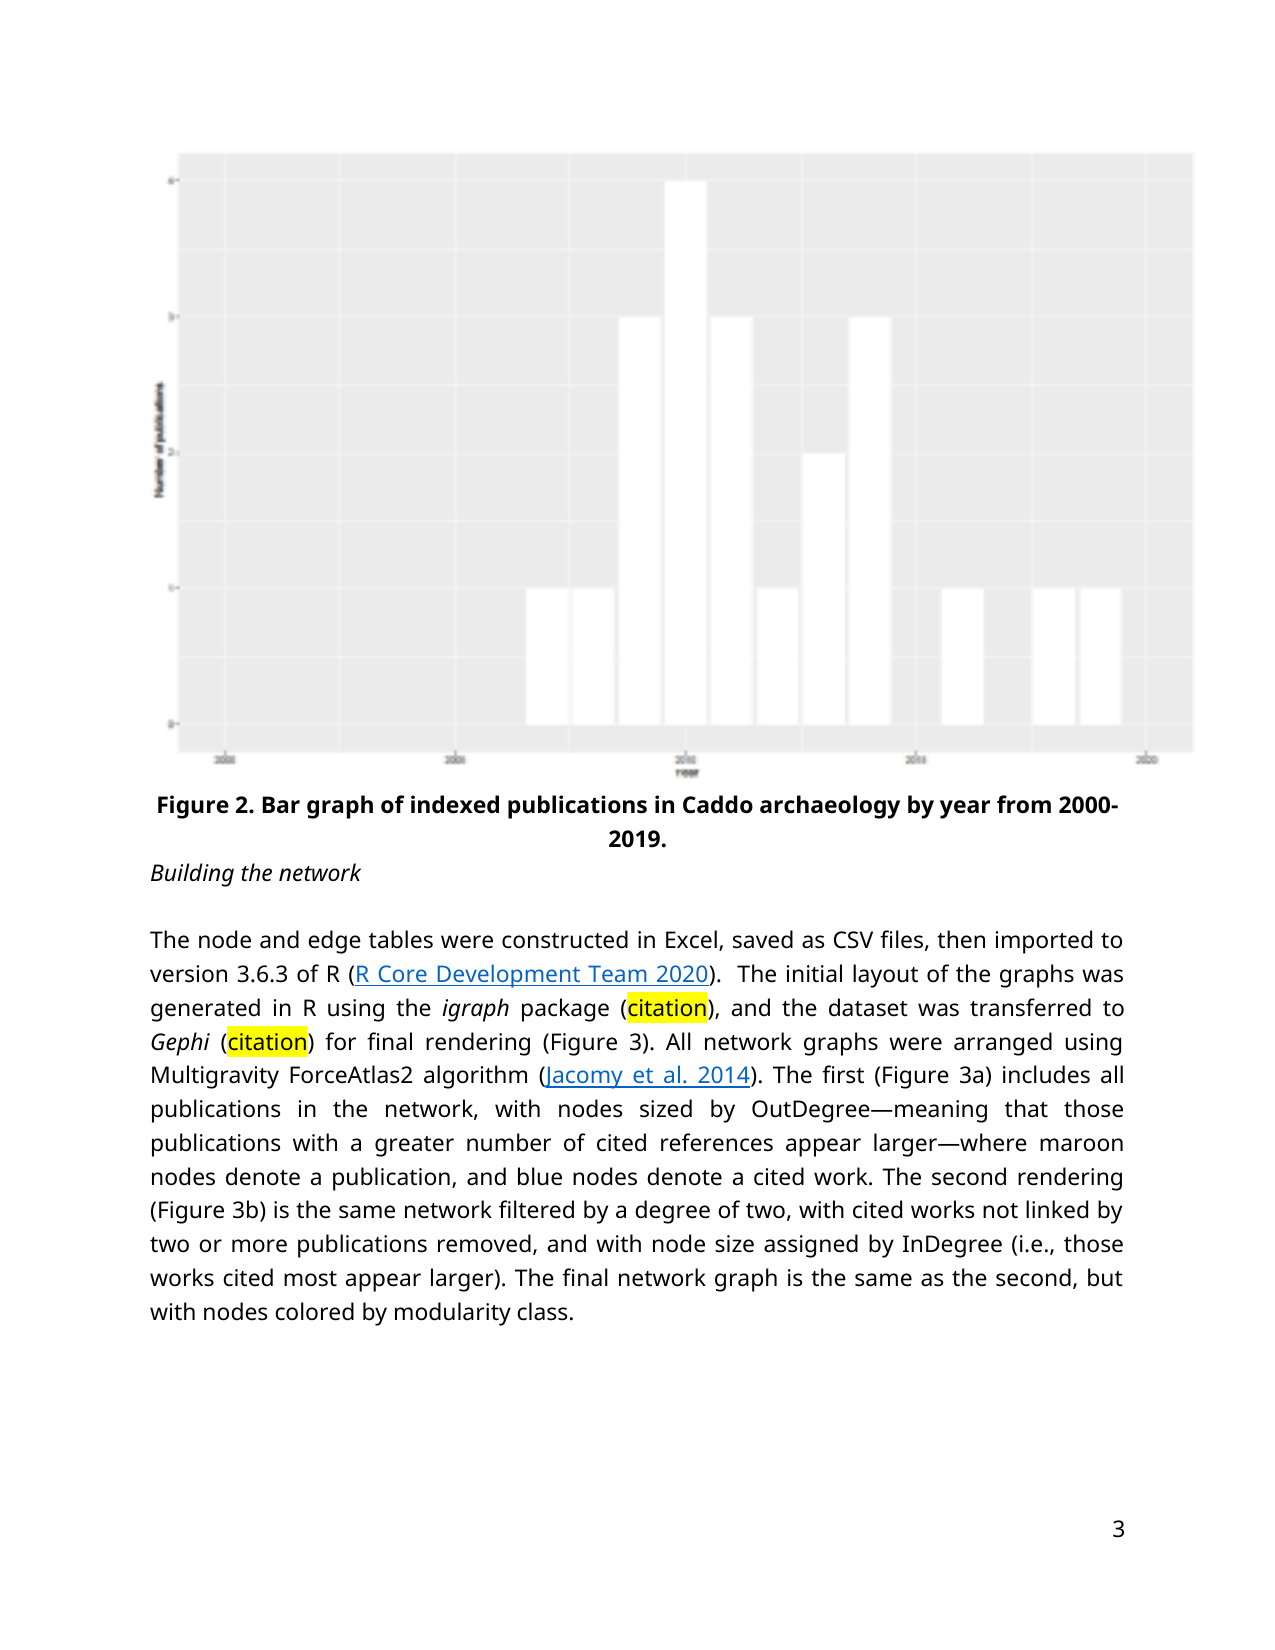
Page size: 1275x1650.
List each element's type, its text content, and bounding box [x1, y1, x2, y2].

text The node and edge tables were constructed in Excel, saved as CSV files, then imported to version 3.6.3 of R (R Core Development Team 2020). The initial layout of the graphs was generated in R using the igraph package (citation), and the dataset was transferred to Gephi (citation) for final rendering (Figure 3). All network graphs were arranged using Multigravity ForceAtlas2 algorithm (Jacomy et al. 2014). The first (Figure 3a) includes all publications in the network, with nodes sized by OutDegree—meaning that those publications with a greater number of cited references appear larger—where maroon nodes denote a publication, and blue nodes denote a cited work. The second rendering (Figure 3b) is the same network filtered by a degree of two, with cited works not linked by two or more publications removed, and with node size assigned by InDegree (i.e., those works cited most appear larger). The final network graph is the same as the second, but with nodes colored by modularity class. [150, 924, 1125, 1327]
text Building the network [150, 857, 1125, 888]
text Figure 2. Bar graph of indexed publications in Caddo archaeology by year from 2000-2019. [150, 789, 1125, 854]
